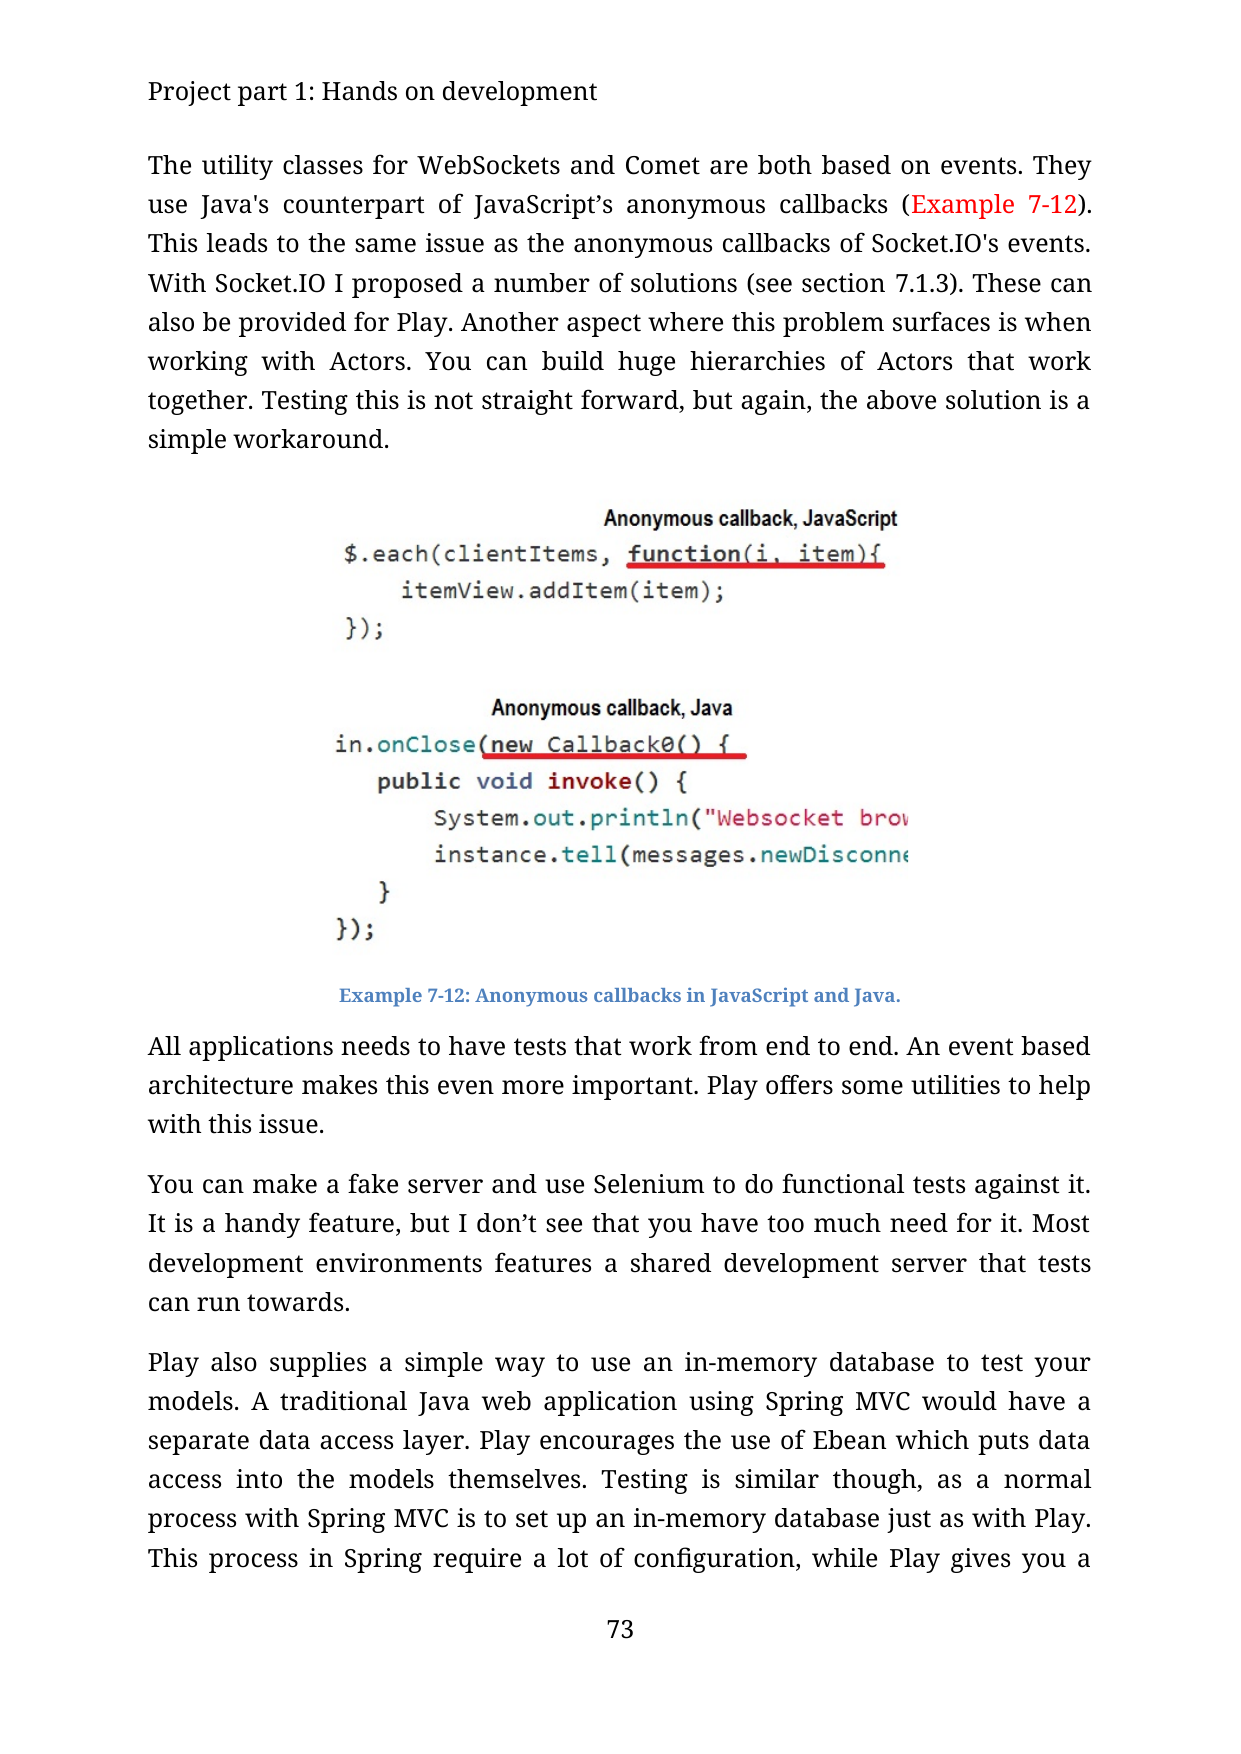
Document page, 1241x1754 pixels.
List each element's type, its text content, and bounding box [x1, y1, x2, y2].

text All applications needs to have tests that work from end to end. An event based architecture makes this even more important. Play offers some utilities to help with this issue. [148, 1029, 1092, 1141]
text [148, 1344, 1092, 1574]
text You can make a fake server and use Selenium to do functional tests against it. It is a handy feature, but I don’t see that you have too much need for it. Most development environments features a shared development server that tests can run towards. [148, 1167, 1092, 1318]
picture [332, 481, 909, 957]
